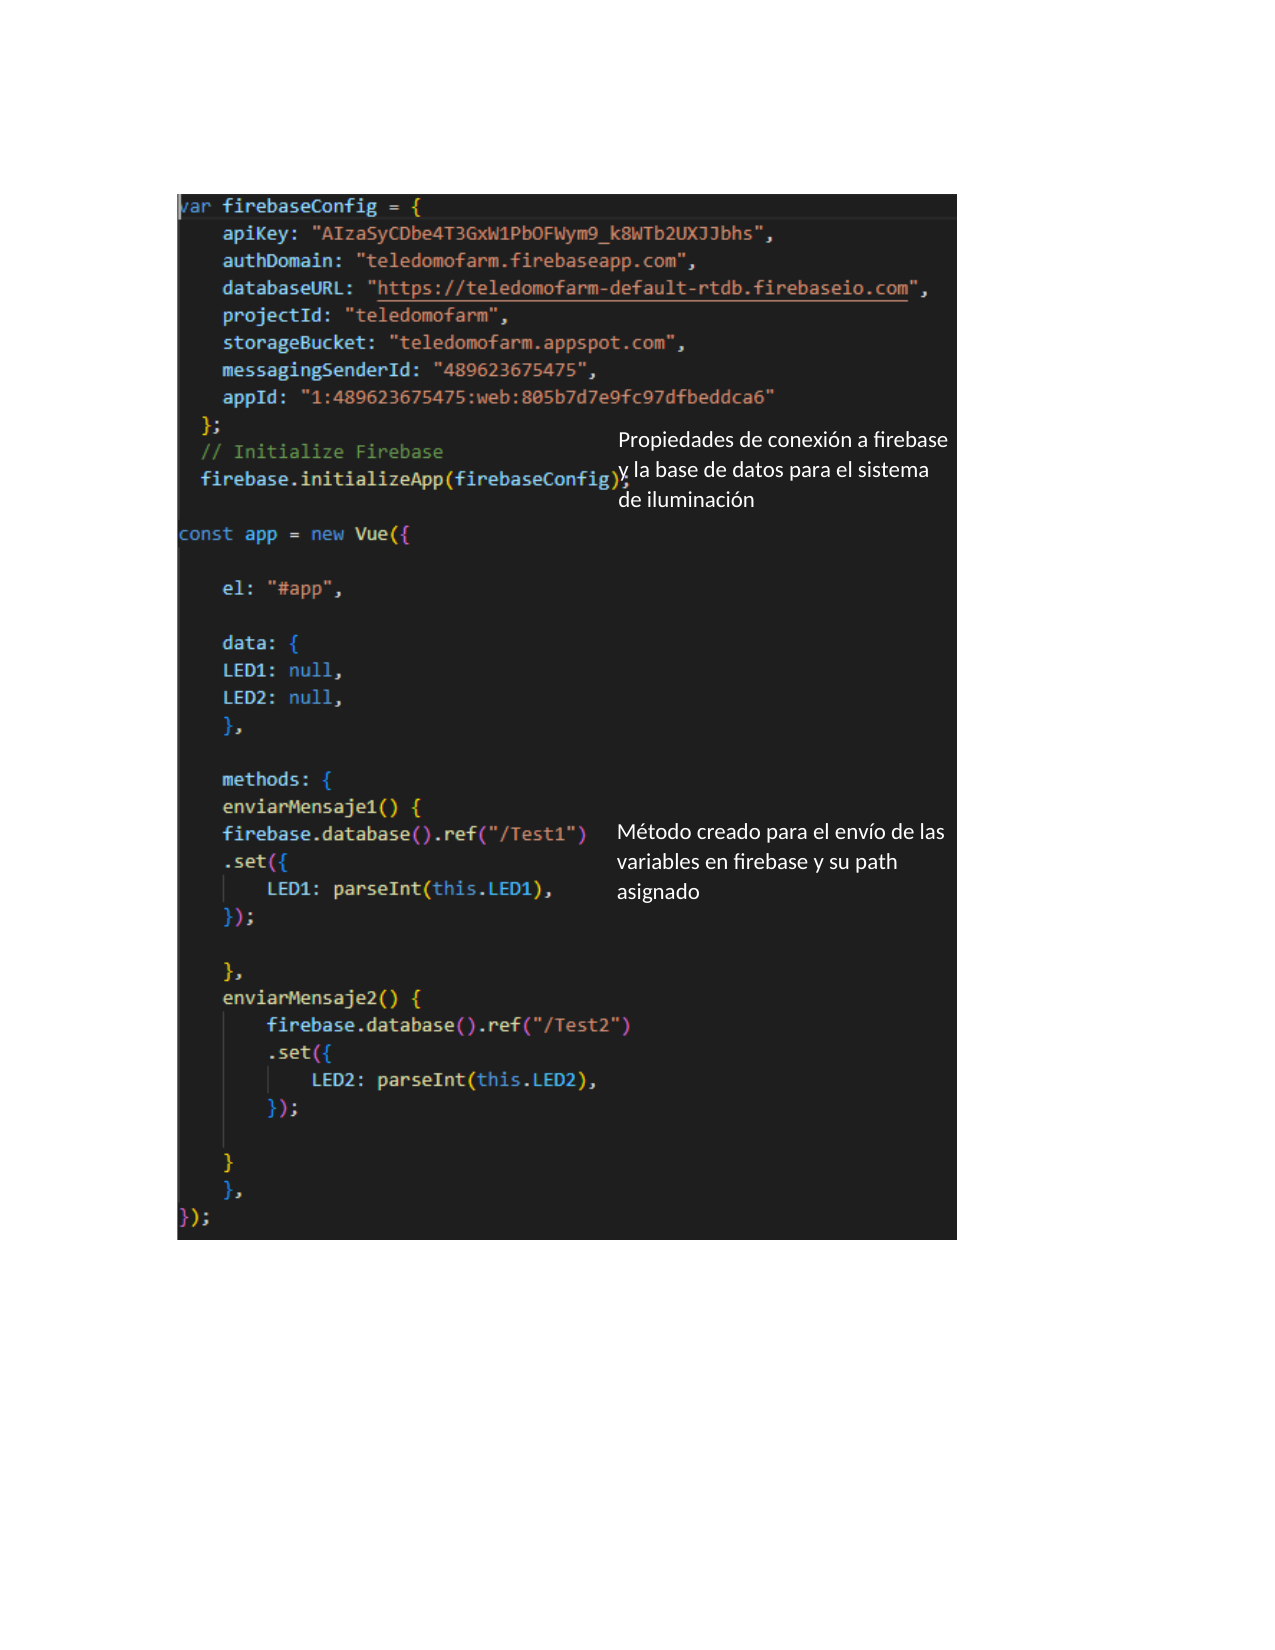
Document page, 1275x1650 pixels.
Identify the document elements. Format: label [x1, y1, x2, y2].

picture [177, 194, 957, 1240]
